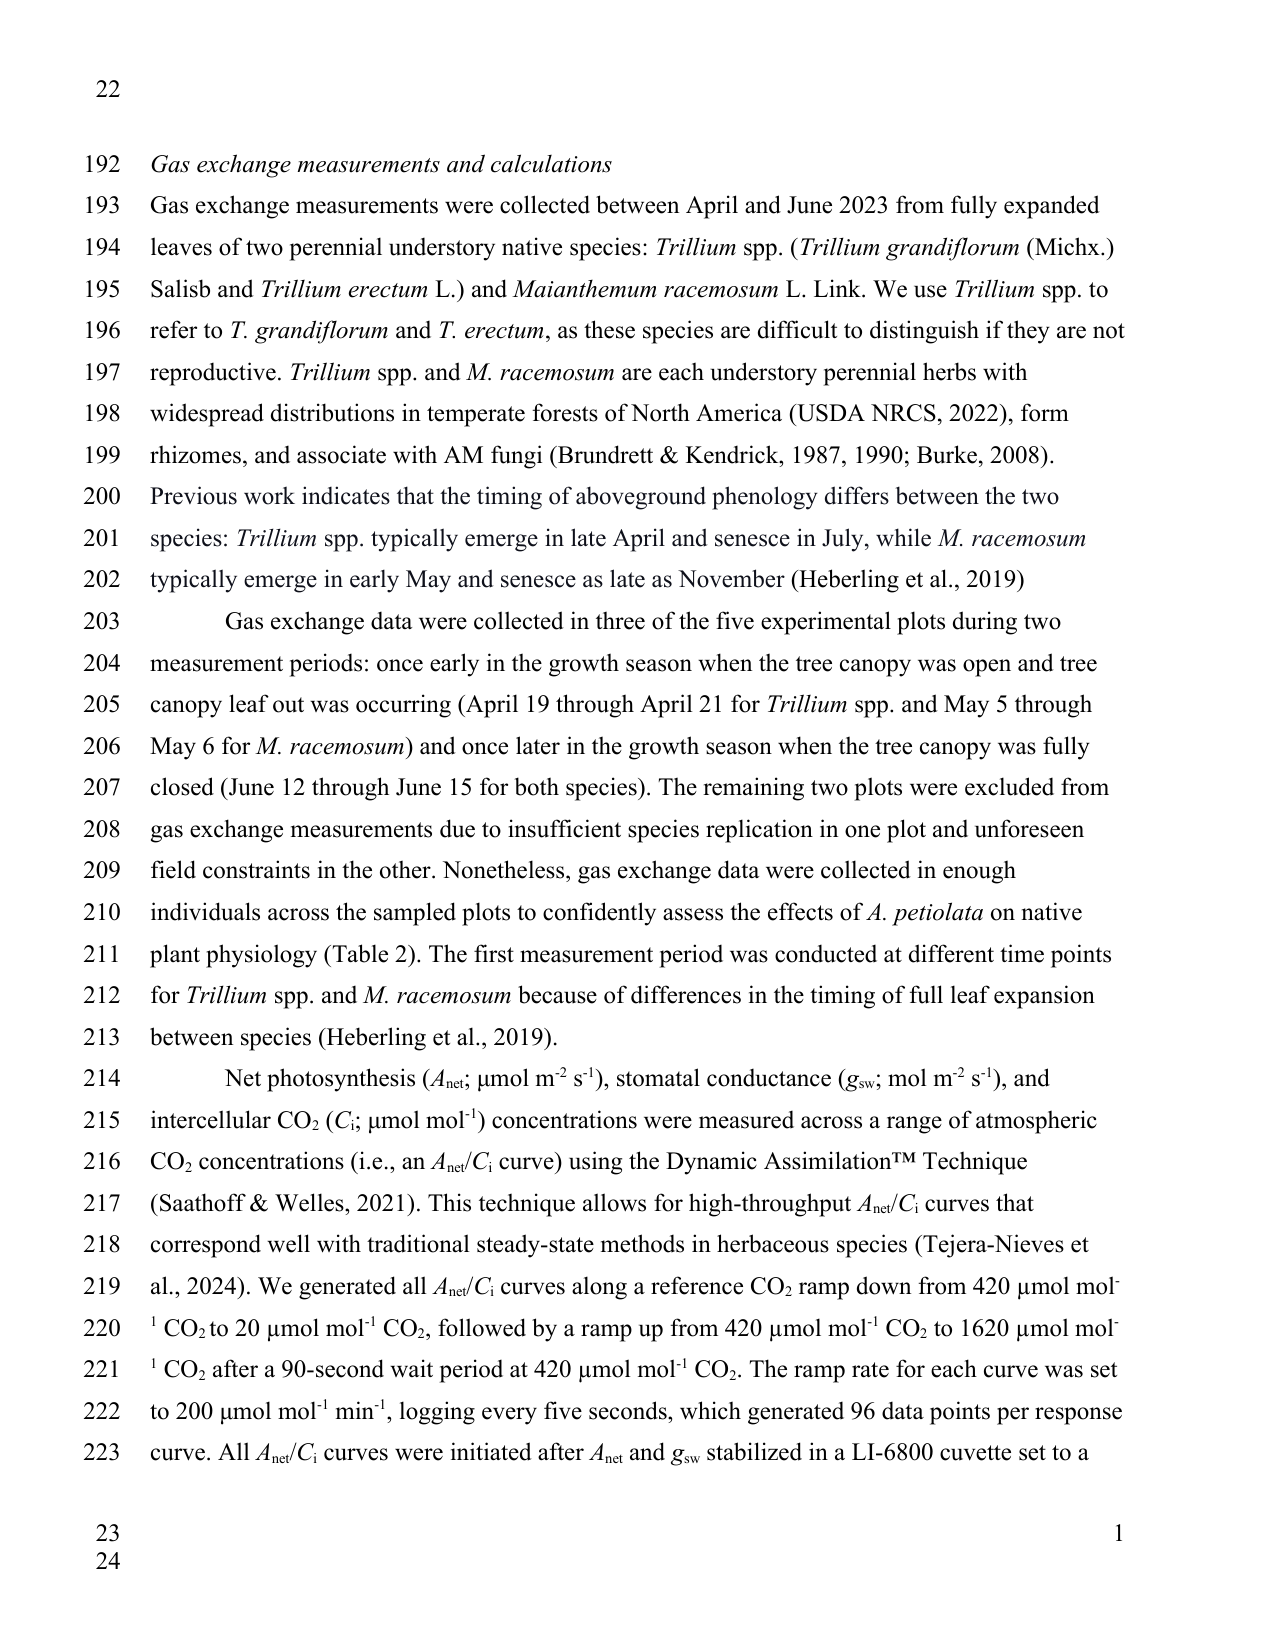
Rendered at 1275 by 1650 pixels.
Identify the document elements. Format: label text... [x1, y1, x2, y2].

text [150, 1064, 1125, 1466]
text Gas exchange measurements and calculations [150, 150, 1125, 178]
text Gas exchange measurements were collected between April and June 2023 from fully expanded leaves of two perennial understory native species: Trillium spp. (Trillium grandiflorum (Michx.) Salisb and Trillium erectum L.) and Maianthemum racemosum L. Link. We use Trillium spp. to refer to T. grandiflorum and T. erectum, as these species are difficult to distinguish if they are not reproductive. Trillium spp. and M. racemosum are each understory perennial herbs with widespread distributions in temperate forests of North America , form rhizomes, and associate with AM fungi . Previous work indicates that the timing of aboveground phenology differs between the two species: Trillium spp. typically emerge in late April and senesce in July, while M. racemosum typically emerge in early May and senesce as late as November [150, 192, 1125, 593]
text Gas exchange data were collected in three of the five experimental plots during two measurement periods: once early in the growth season when the tree canopy was open and tree canopy leaf out was occurring (April 19 through April 21 for Trillium spp. and May 5 through May 6 for M. racemosum) and once later in the growth season when the tree canopy was fully closed (June 12 through June 15 for both species). The remaining two plots were excluded from gas exchange measurements due to insufficient species replication in one plot and unforeseen field constraints in the other. Nonetheless, gas exchange data were collected in enough individuals across the sampled plots to confidently assess the effects of A. petiolata on native plant physiology (Table 2). The first measurement period was conducted at different time points for Trillium spp. and M. racemosum because of differences in the timing of full leaf expansion between species . [150, 607, 1125, 1051]
